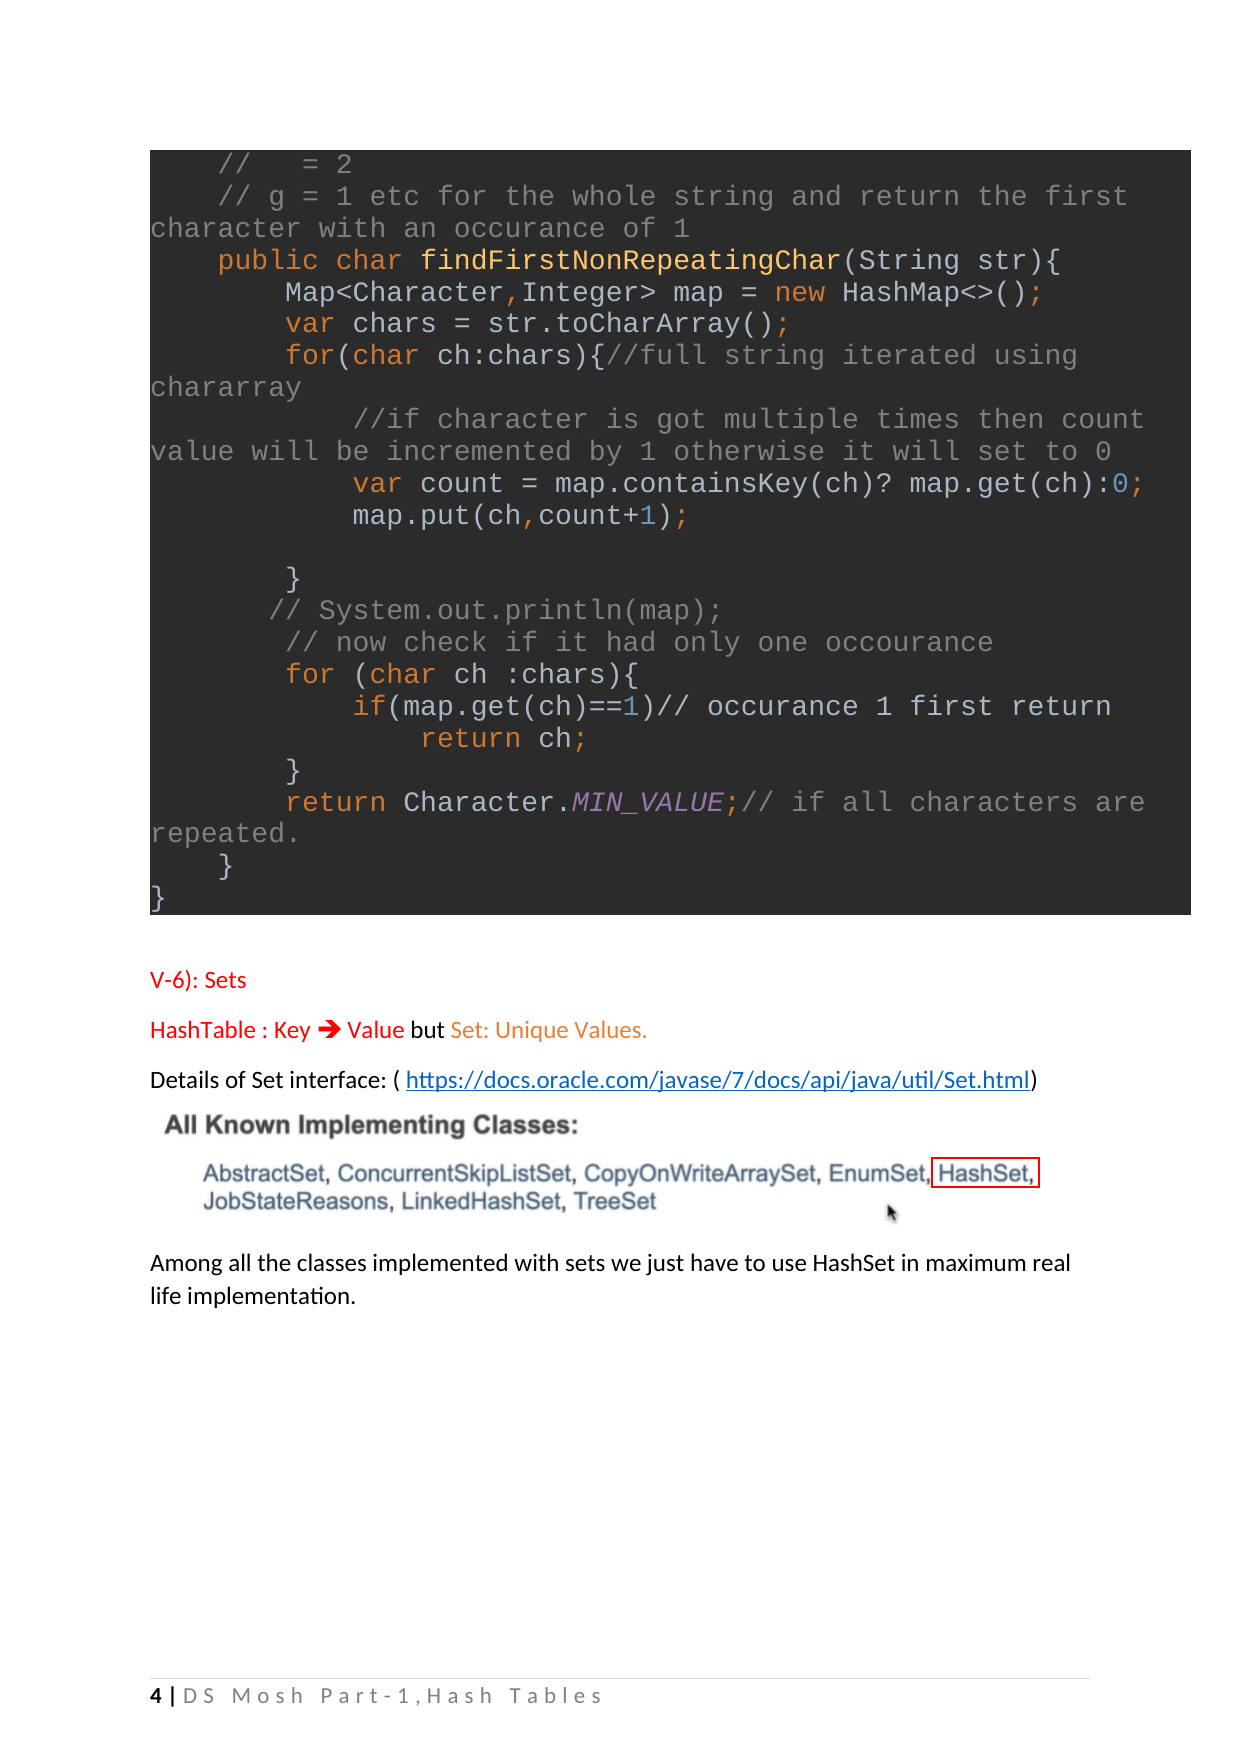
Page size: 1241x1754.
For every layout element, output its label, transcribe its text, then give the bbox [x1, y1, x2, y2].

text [150, 150, 1191, 915]
text V-6): Sets [150, 964, 1090, 995]
text Details of Set interface: ( https://docs.oracle.com/javase/7/docs/api/java/util/Set.html) [150, 1064, 1090, 1094]
text Among all the classes implemented with sets we just have to use HashSet in maximum real life implementation. [150, 1247, 1090, 1311]
text HashTable : Key Value but Set: Unique Values. [150, 1014, 1090, 1045]
